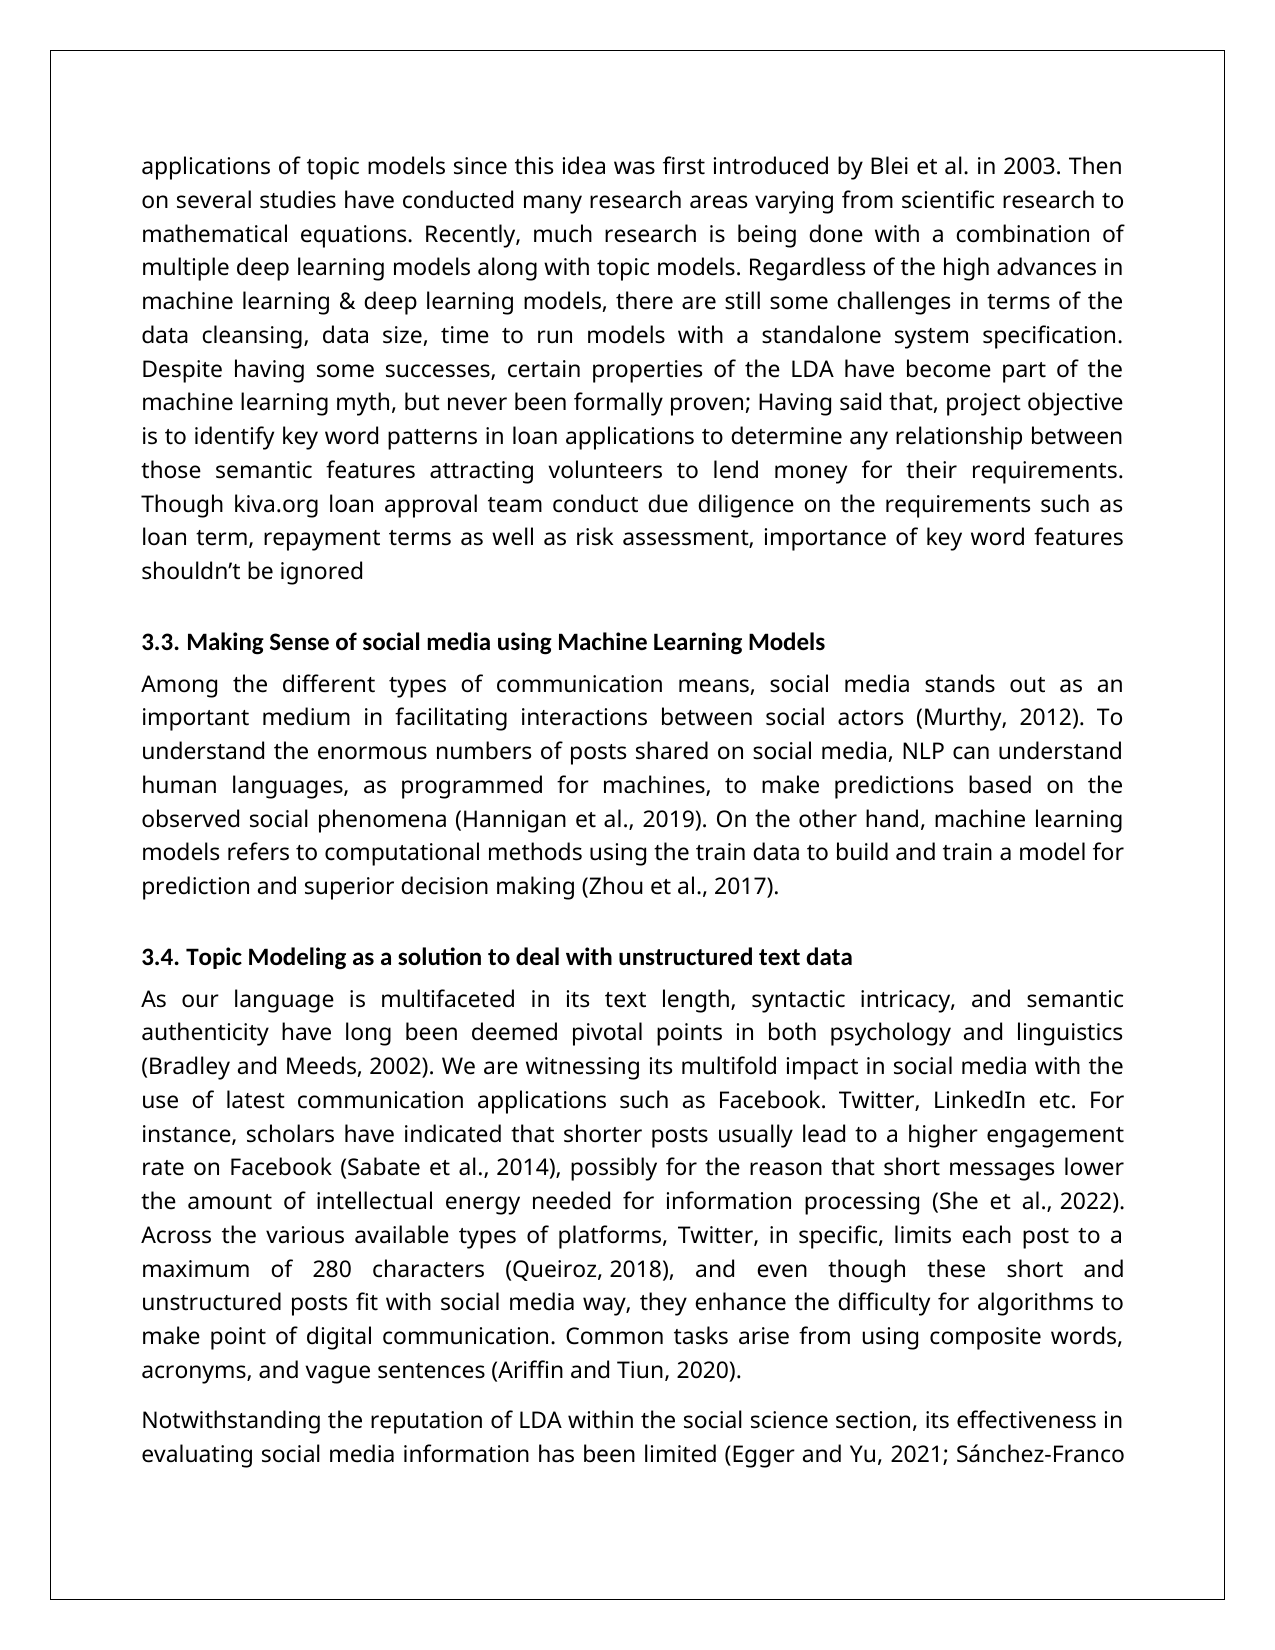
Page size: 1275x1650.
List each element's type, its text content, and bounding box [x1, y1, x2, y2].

subtitle Topic Modeling as a solution to deal with unstructured text data [141, 941, 1125, 972]
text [141, 1404, 1125, 1469]
text Among the different types of communication means, social media stands out as an important medium in facilitating interactions between social actors (Murthy, 2012). To understand the enormous numbers of posts shared on social media, NLP can understand human languages, as programmed for machines, to make predictions based on the observed social phenomena (Hannigan et al., 2019). On the other hand, machine learning models refers to computational methods using the train data to build and train a model for prediction and superior decision making (Zhou et al., 2017). [141, 667, 1125, 901]
subtitle Making Sense of social media using Machine Learning Models [141, 626, 1125, 657]
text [141, 150, 1125, 586]
text As our language is multifaceted in its text length, syntactic intricacy, and semantic authenticity have long been deemed pivotal points in both psychology and linguistics (Bradley and Meeds, 2002). We are witnessing its multifold impact in social media with the use of latest communication applications such as Facebook. Twitter, LinkedIn etc. For instance, scholars have indicated that shorter posts usually lead to a higher engagement rate on Facebook (Sabate et al., 2014), possibly for the reason that short messages lower the amount of intellectual energy needed for information processing (She et al., 2022). Across the various available types of platforms, Twitter, in specific, limits each post to a maximum of 280 characters (Queiroz, 2018), and even though these short and unstructured posts fit with social media way, they enhance the difficulty for algorithms to make point of digital communication. Common tasks arise from using composite words, acronyms, and vague sentences (Ariffin and Tiun, 2020). [141, 982, 1125, 1385]
